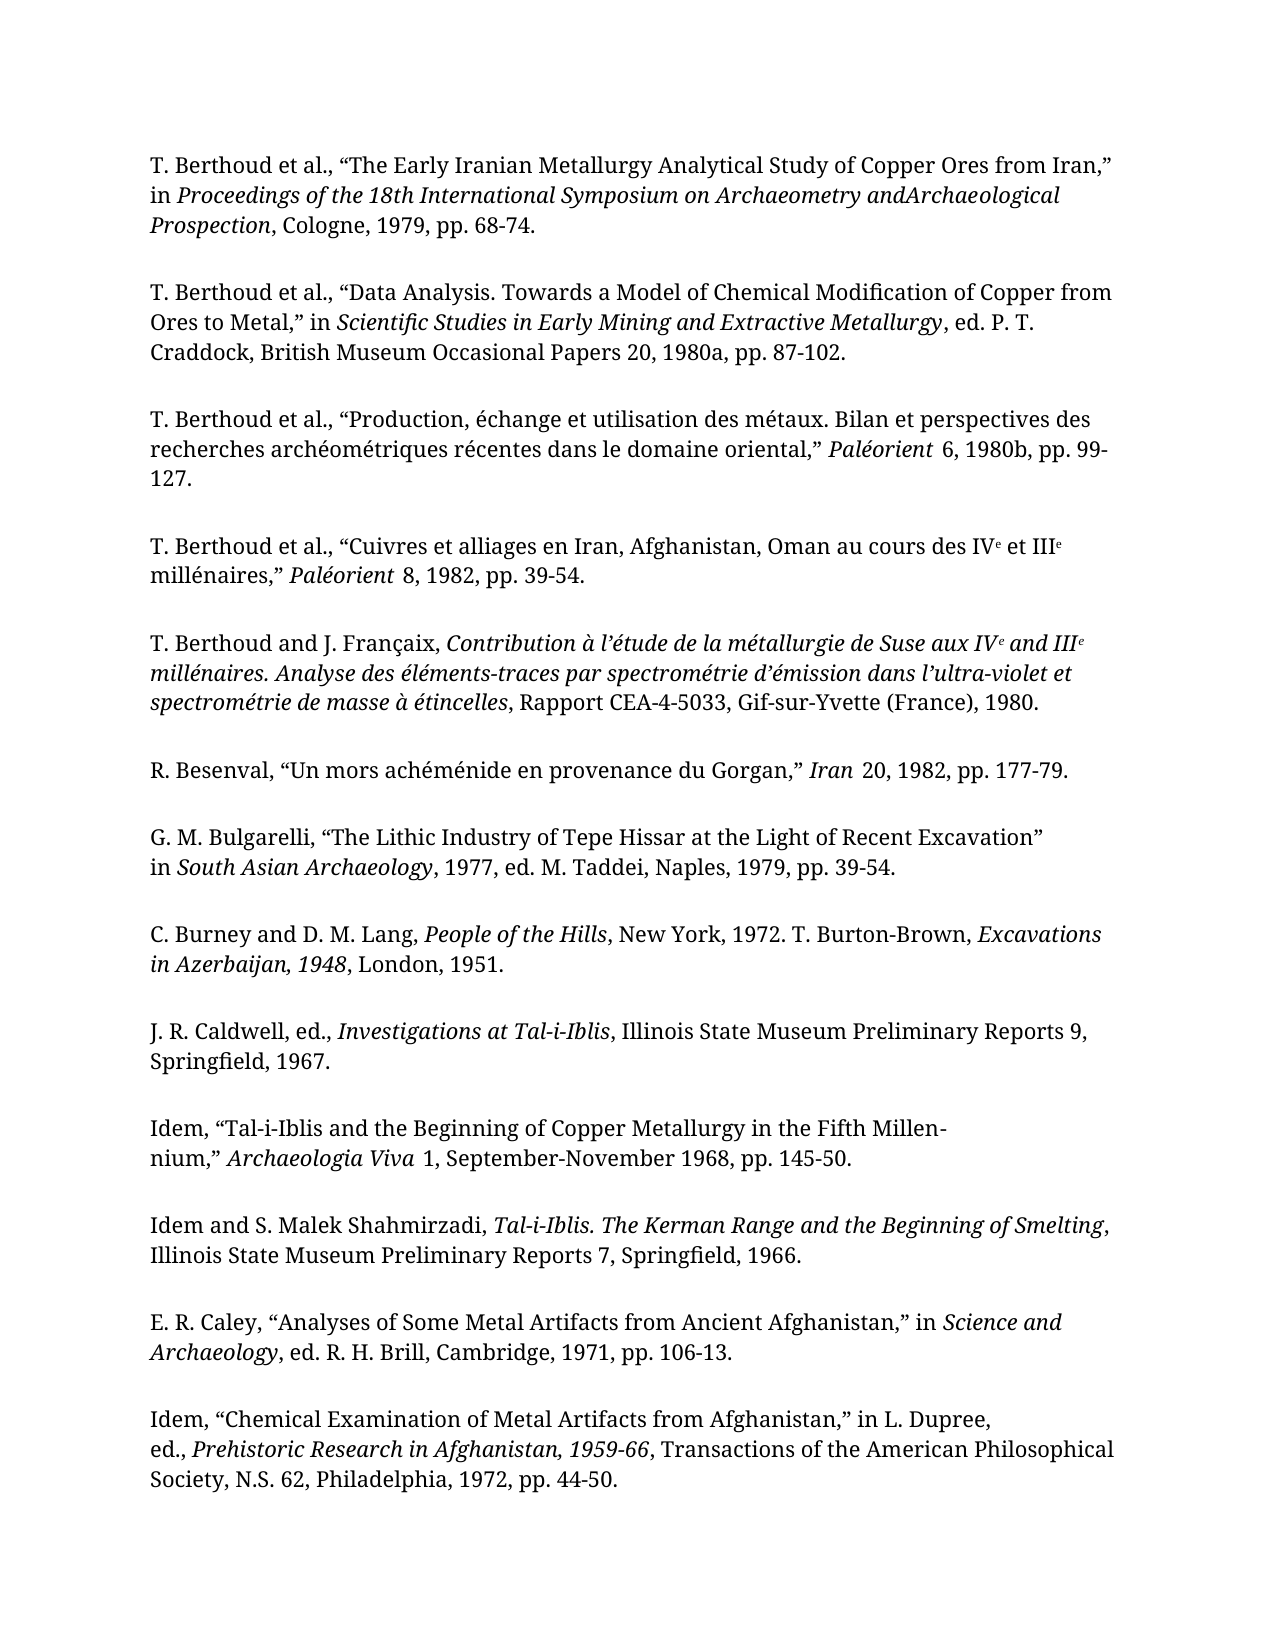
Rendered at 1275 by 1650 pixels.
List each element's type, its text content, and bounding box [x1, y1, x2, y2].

text Idem, “Tal-i-Iblis and the Beginning of Copper Metallurgy in the Fifth Millennium,” Archaeologia Viva 1, September-November 1968, pp. 145-50. [150, 1113, 1125, 1173]
text C. Burney and D. M. Lang, People of the Hills, New York, 1972. T. Burton-Brown, Excavations in Azerbaijan, 1948, London, 1951. [150, 919, 1125, 978]
text R. Besenval, “Un mors achéménide en provenance du Gorgan,” Iran 20, 1982, pp. 177-79. [150, 754, 1125, 784]
text T. Berthoud et al., “Cuivres et alliages en Iran, Afghanistan, Oman au cours des IVᵉ et IIIᵉ millénaires,” Paléorient 8, 1982, pp. 39-54. [150, 531, 1125, 590]
text T. Berthoud et al., “Production, échange et utilisation des métaux. Bilan et perspectives des recherches archéométriques récentes dans le domaine oriental,” Paléorient 6, 1980b, pp. 99-127. [150, 404, 1125, 493]
text G. M. Bulgarelli, “The Lithic Industry of Tepe Hissar at the Light of Recent Excavation” in South Asian Archaeology, 1977, ed. M. Taddei, Naples, 1979, pp. 39-54. [150, 822, 1125, 881]
text Idem, “Chemical Examination of Metal Artifacts from Afghanistan,” in L. Dupree, ed., Prehistoric Research in Afghanistan, 1959-66, Transactions of the American Philosophical Society, N.S. 62, Philadelphia, 1972, pp. 44-50. [150, 1404, 1125, 1494]
text T. Berthoud et al., “The Early Iranian Metallurgy Analytical Study of Copper Ores from Iran,” in Proceedings of the 18th International Symposium on Archaeometry andArchaeological Prospection, Cologne, 1979, pp. 68-74. [150, 150, 1125, 239]
text J. R. Caldwell, ed., Investigations at Tal-i-Iblis, Illinois State Museum Preliminary Reports 9, Springfield, 1967. [150, 1016, 1125, 1076]
text E. R. Caley, “Analyses of Some Metal Artifacts from Ancient Afghanistan,” in Science and Archaeology, ed. R. H. Brill, Cambridge, 1971, pp. 106-13. [150, 1307, 1125, 1367]
text T. Berthoud et al., “Data Analysis. Towards a Model of Chemical Modification of Copper from Ores to Metal,” in Scientific Studies in Early Mining and Extractive Metallurgy, ed. P. T. Craddock, British Museum Occasional Papers 20, 1980a, pp. 87-102. [150, 277, 1125, 366]
text T. Berthoud and J. Françaix, Contribution à l’étude de la métallurgie de Suse aux IVᵉ and IIIᵉ millénaires. Analyse des éléments-traces par spectrométrie d’émission dans l’ultra-violet et spectrométrie de masse à étincelles, Rapport CEA-4-5033, Gif-sur-Yvette (France), 1980. [150, 628, 1125, 717]
text Idem and S. Malek Shahmirzadi, Tal-i-Iblis. The Kerman Range and the Beginning of Smelting, Illinois State Museum Preliminary Reports 7, Springfield, 1966. [150, 1210, 1125, 1270]
